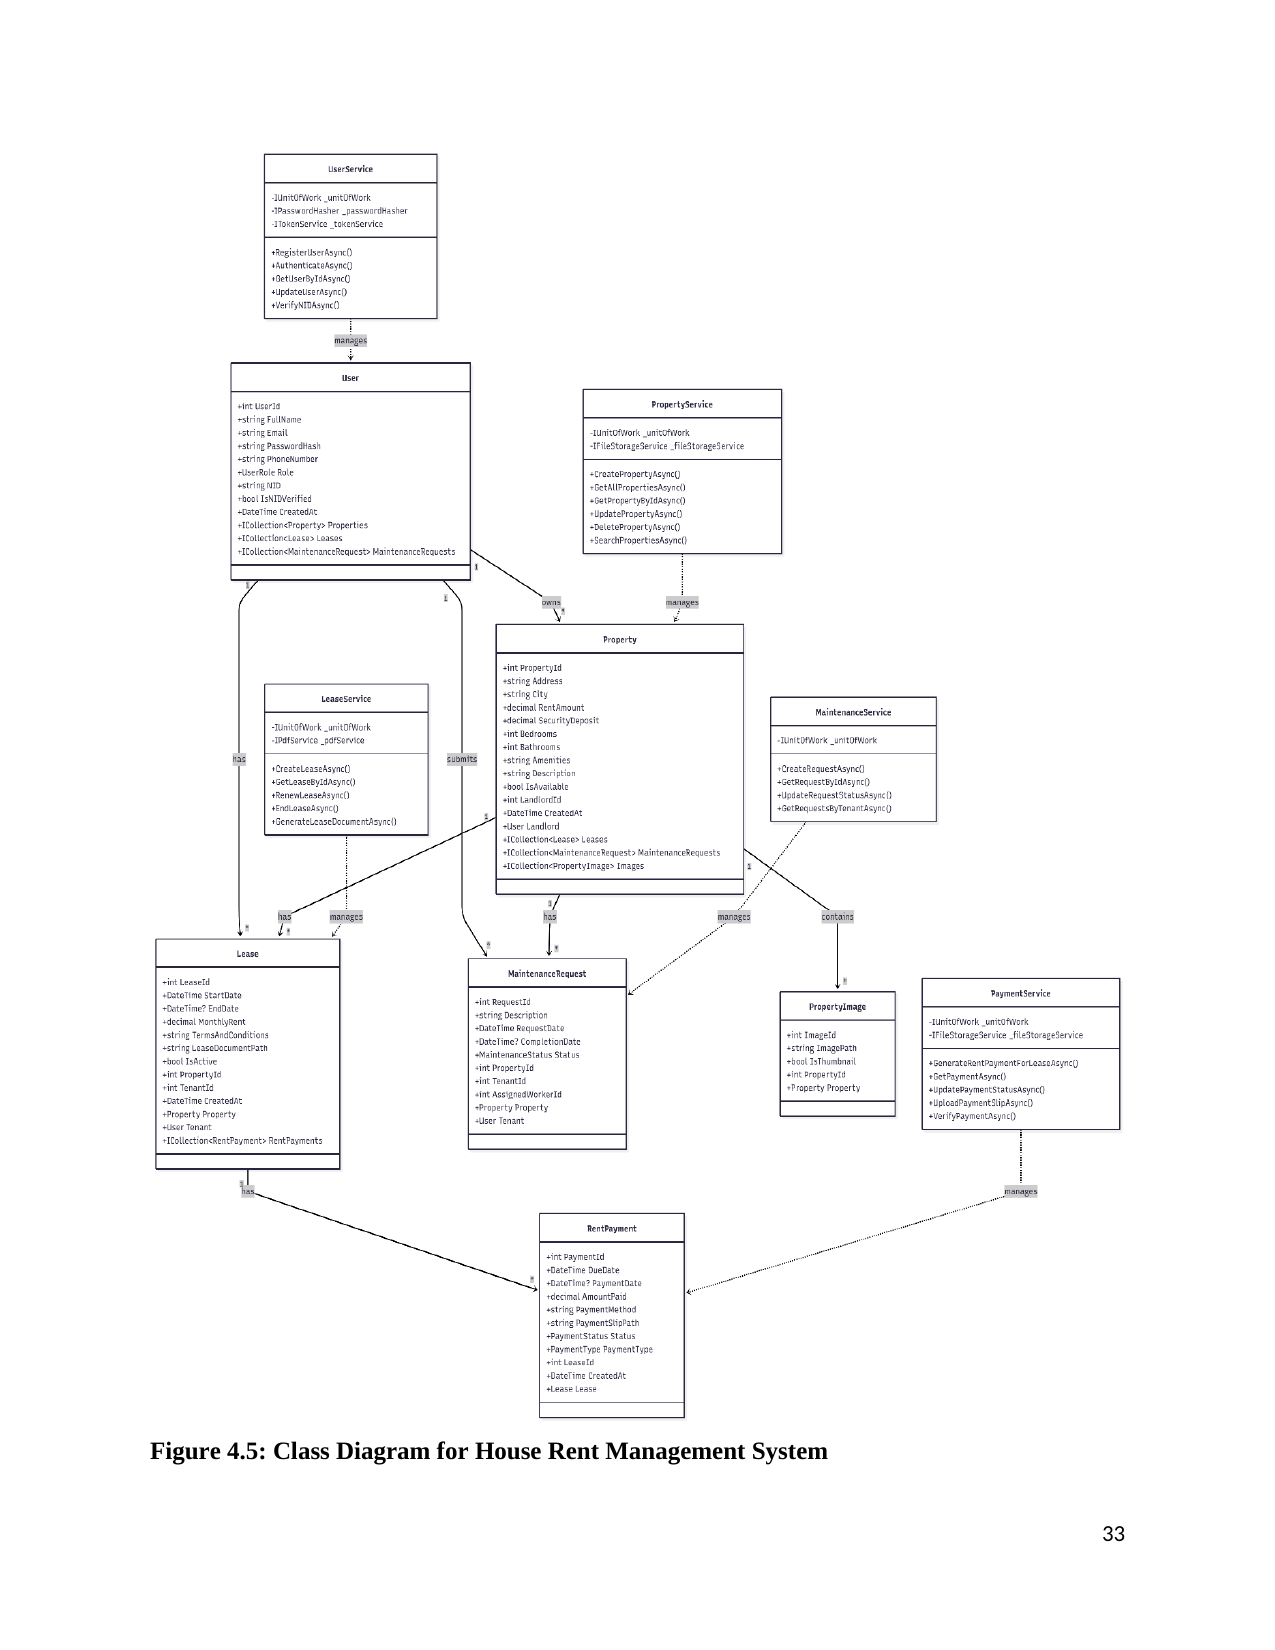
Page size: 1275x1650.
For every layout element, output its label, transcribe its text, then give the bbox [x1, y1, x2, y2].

text Figure 4.5: Class Diagram for House Rent Management System [150, 1436, 1125, 1465]
picture [150, 150, 1125, 1422]
